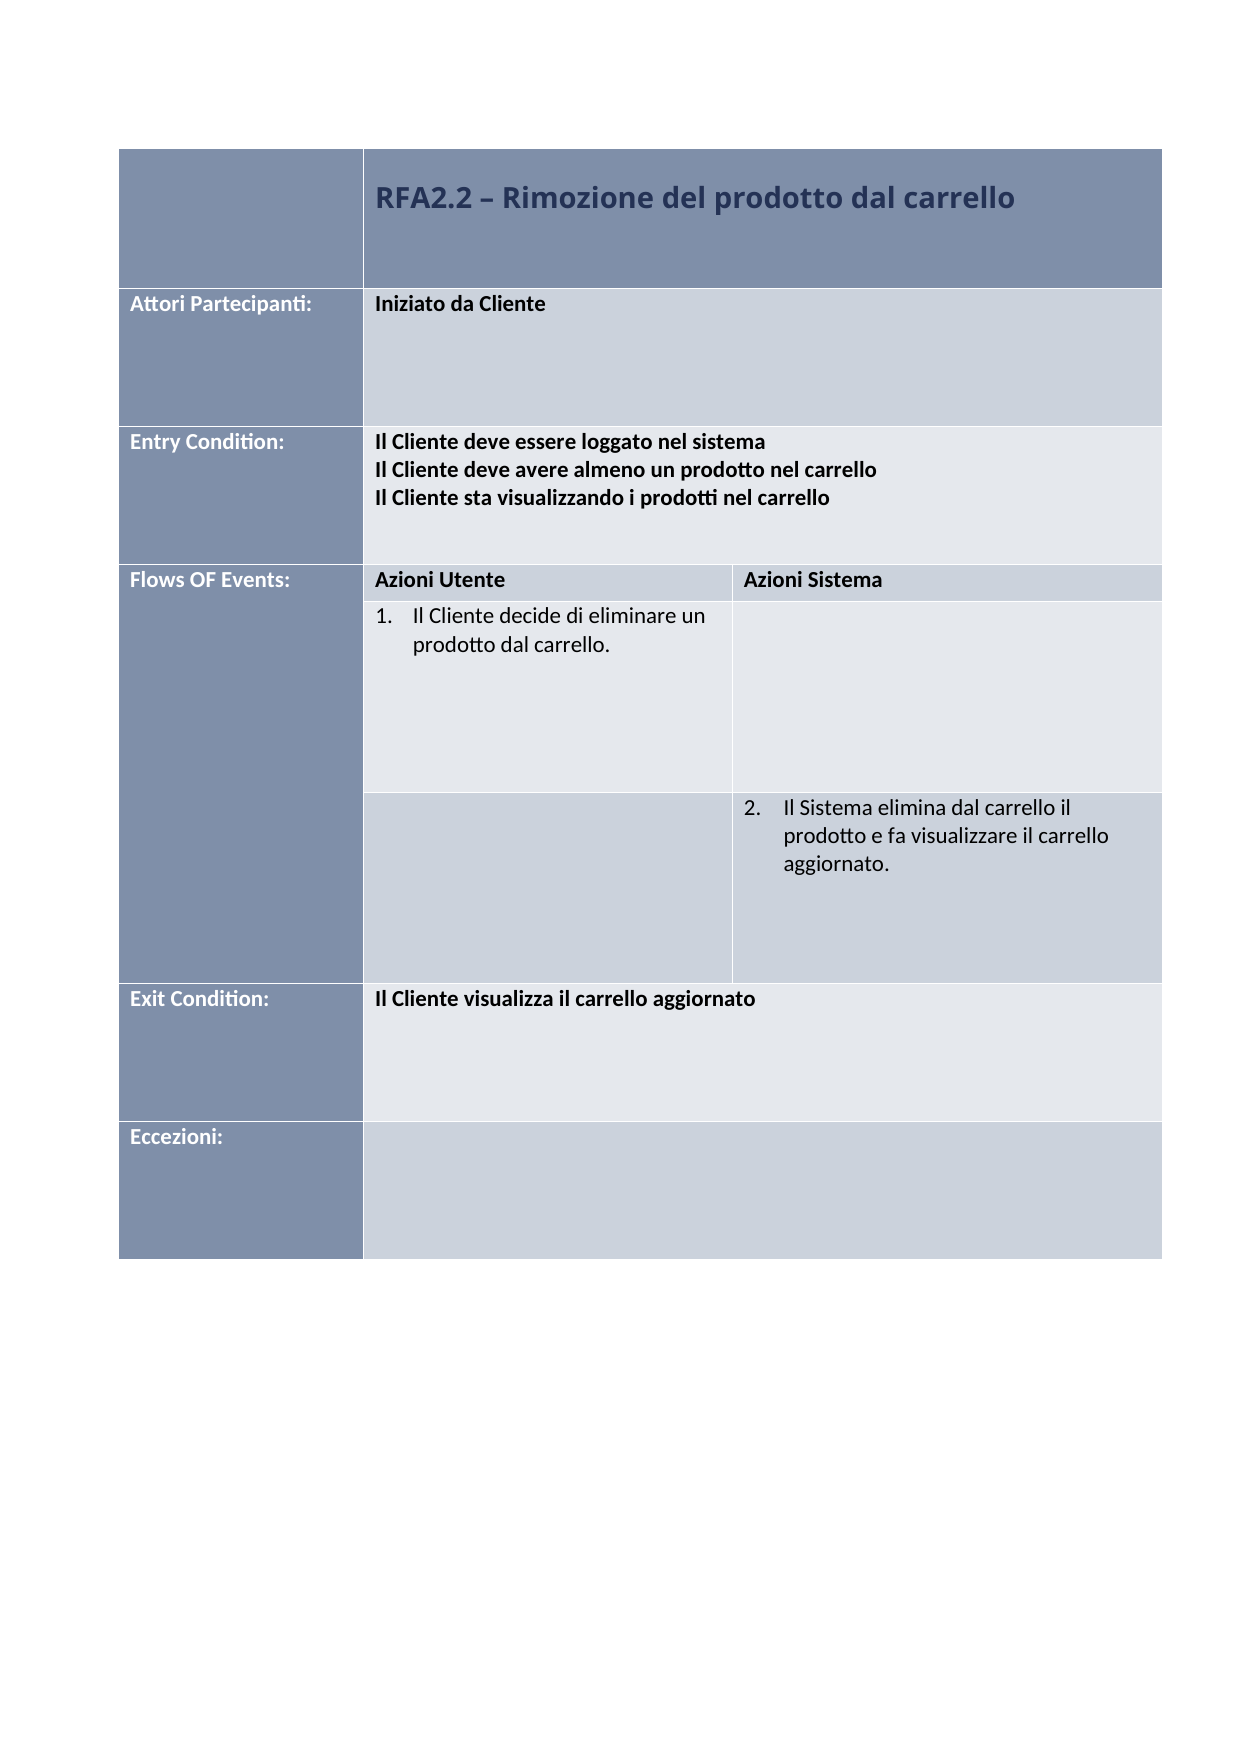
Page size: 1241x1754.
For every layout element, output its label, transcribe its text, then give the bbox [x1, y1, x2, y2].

table_cell Il Cliente deve essere loggato nel sistema Il Cliente deve avere almeno un prodotto nel carrello Il Cliente sta visualizzando i prodotti nel carrello [364, 427, 1162, 564]
table_header RFA2.2 – Rimozione del prodotto dal carrello [364, 149, 1162, 288]
table_cell Entry Condition: [119, 427, 363, 564]
table_cell Azioni Utente [364, 565, 732, 601]
table_cell [733, 602, 1162, 792]
table_cell Il Cliente visualizza il carrello aggiornato [364, 984, 1162, 1121]
table_cell Iniziato da Cliente [364, 289, 1162, 426]
table_cell Il Sistema elimina dal carrello il prodotto e fa visualizzare il carrello aggiornato. [733, 793, 1162, 983]
table_header [119, 149, 363, 288]
table_cell Exit Condition: [119, 984, 363, 1121]
table_cell [364, 793, 732, 983]
table_cell [364, 1122, 1162, 1259]
table_cell Azioni Sistema [733, 565, 1162, 601]
table_cell Eccezioni: [119, 1122, 363, 1259]
table_cell Attori Partecipanti: [119, 289, 363, 426]
table_cell Flows OF Events: [119, 565, 363, 983]
table_cell Il Cliente decide di eliminare un prodotto dal carrello. [364, 602, 732, 792]
